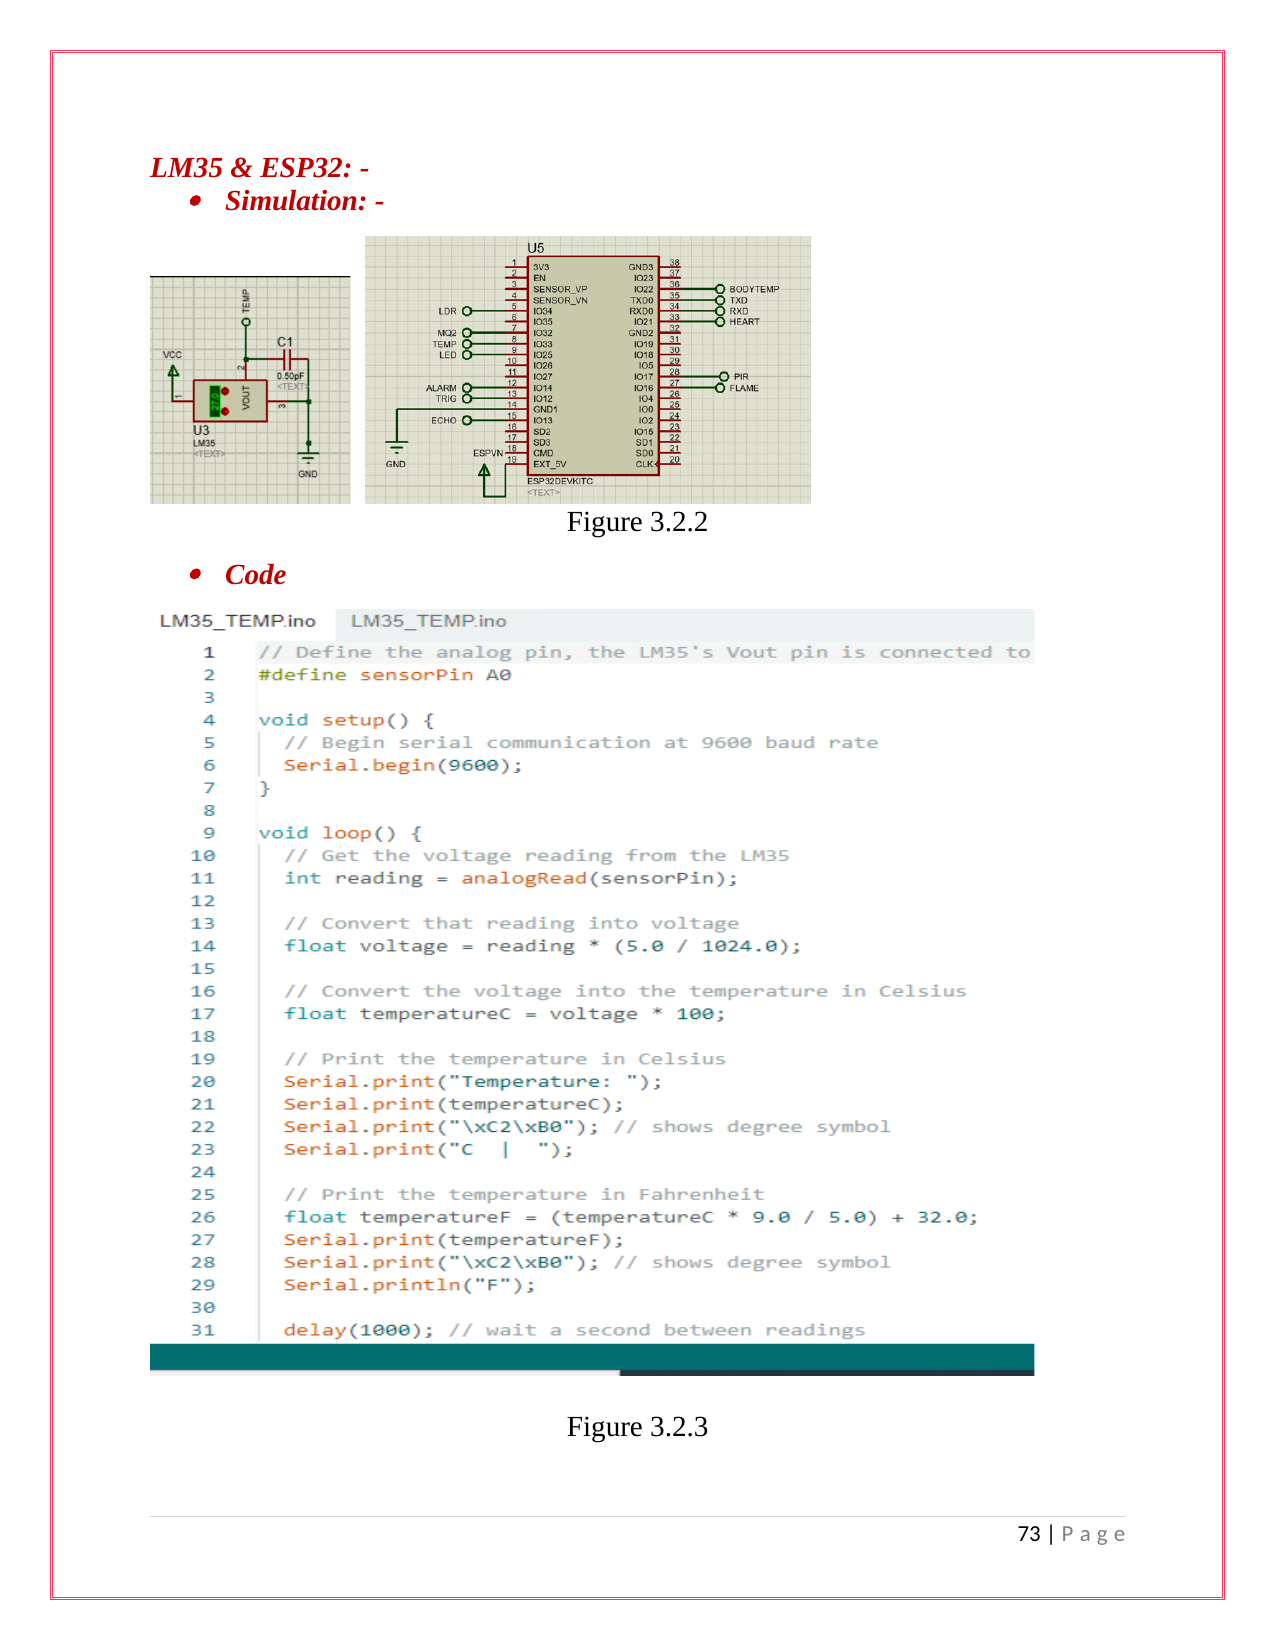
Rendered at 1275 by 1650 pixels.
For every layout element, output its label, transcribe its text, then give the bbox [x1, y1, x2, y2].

picture [150, 276, 351, 504]
list Simulation: - [187, 183, 1125, 217]
text LM35 & ESP32: - [150, 150, 1125, 183]
list Code [187, 557, 1125, 590]
text Figure 3.2.2 [150, 504, 1125, 537]
text Figure 3.2.3 [150, 1409, 1125, 1442]
picture [150, 609, 1035, 1376]
picture [365, 236, 811, 504]
